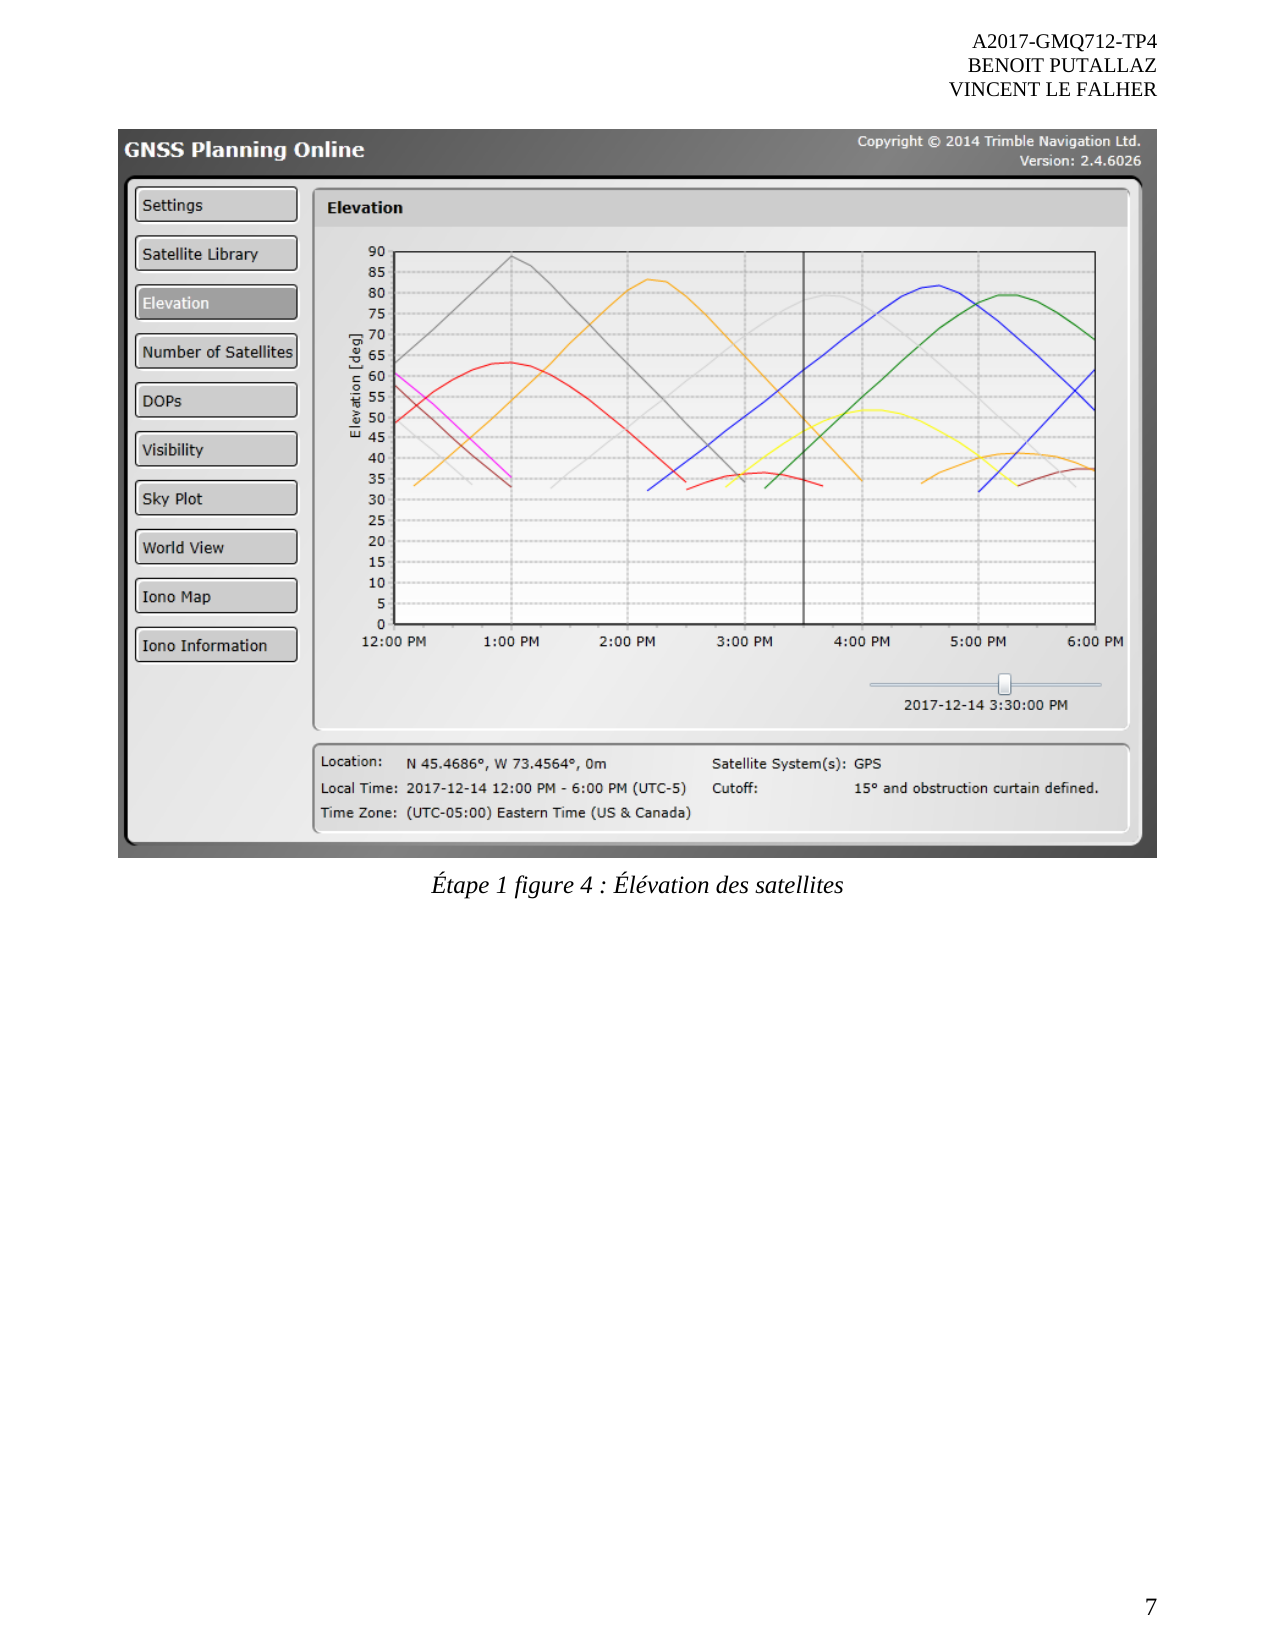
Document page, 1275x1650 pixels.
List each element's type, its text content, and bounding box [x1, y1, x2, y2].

text Étape 1 figure 4 : Élévation des satellites [118, 871, 1157, 899]
picture [118, 129, 1157, 858]
